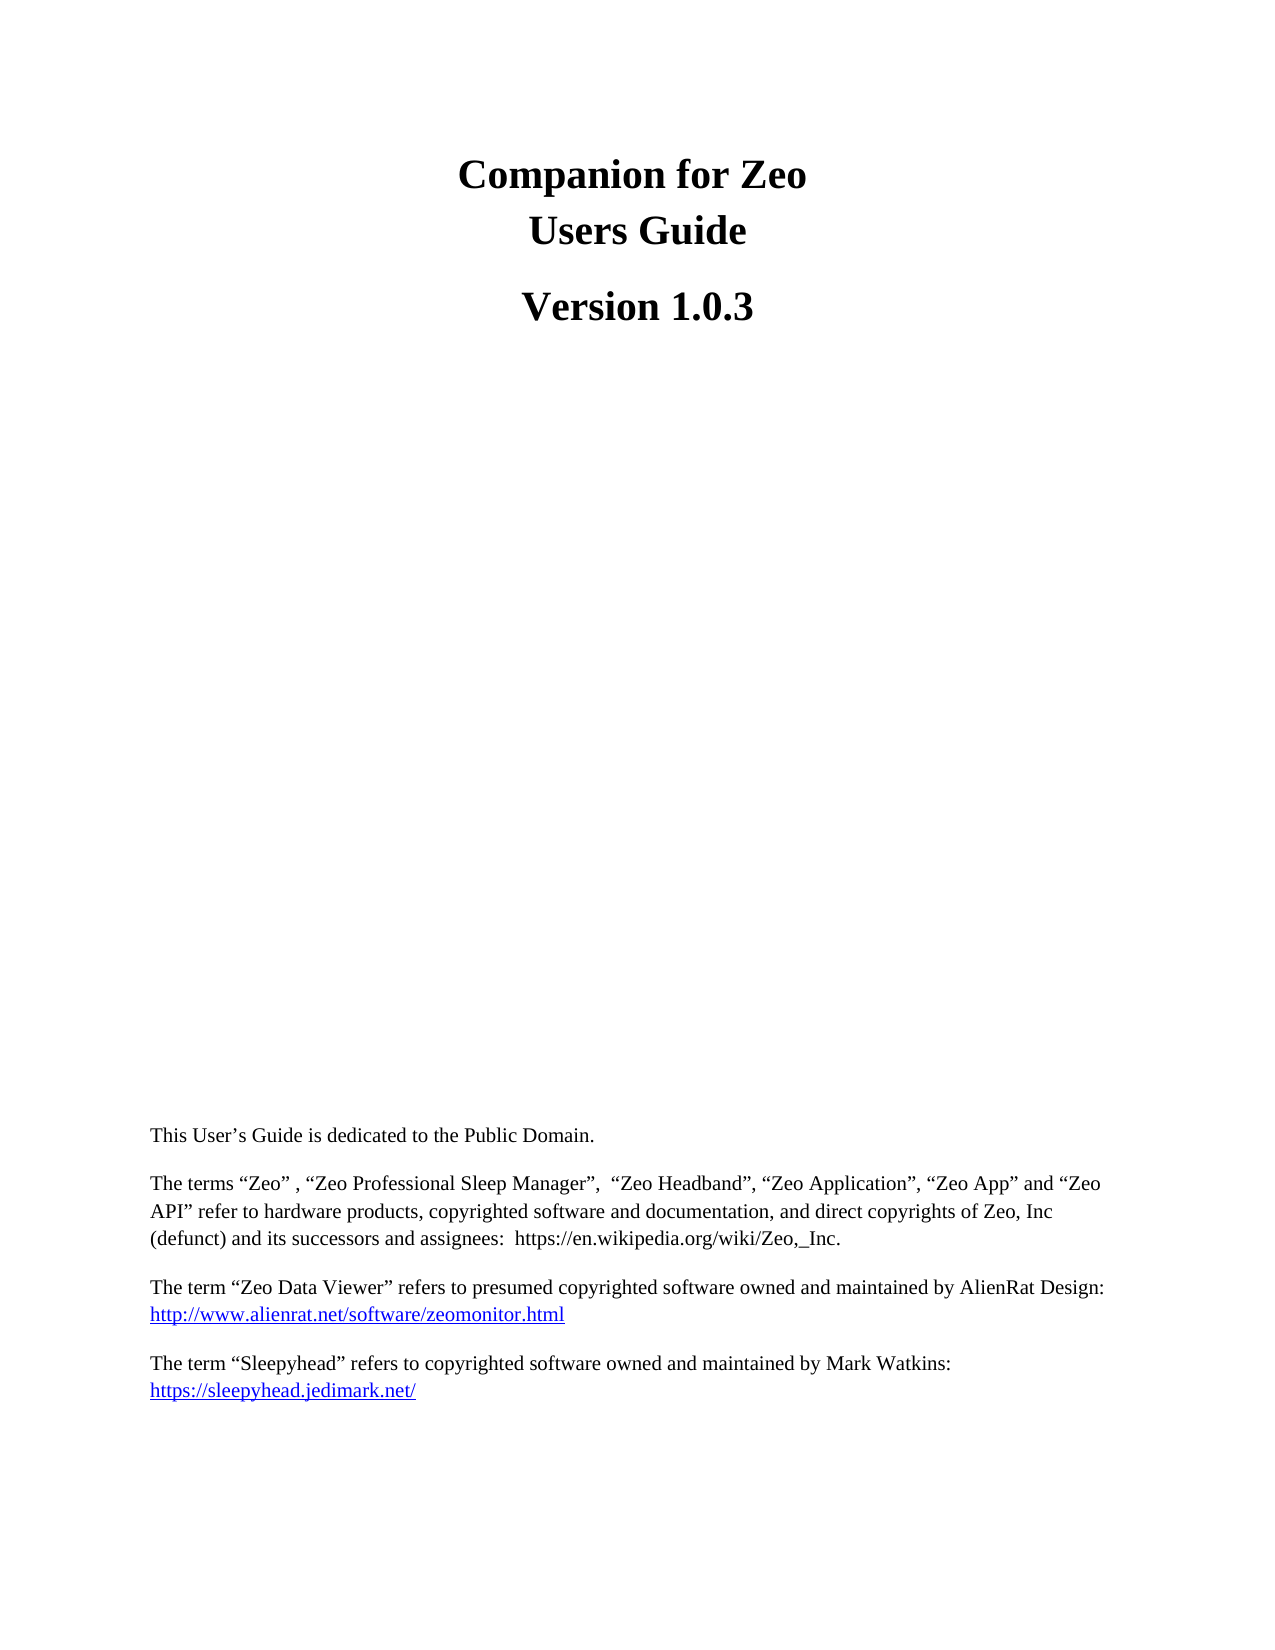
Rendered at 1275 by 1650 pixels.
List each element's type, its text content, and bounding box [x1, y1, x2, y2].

text Companion for Zeo Users Guide [150, 150, 1125, 253]
text The terms “Zeo” , “Zeo Professional Sleep Manager”, “Zeo Headband”, “Zeo Application”, “Zeo App” and “Zeo API” refer to hardware products, copyrighted software and documentation, and direct copyrights of Zeo, Inc (defunct) and its successors and assignees: https://en.wikipedia.org/wiki/Zeo,_Inc. [150, 1171, 1125, 1250]
text The term “Sleepyhead” refers to copyrighted software owned and maintained by Mark Watkins: https://sleepyhead.jedimark.net/ [150, 1351, 1125, 1402]
text This User’s Guide is dedicated to the Public Domain. [150, 1123, 1125, 1147]
text The term “Zeo Data Viewer” refers to presumed copyrighted software owned and maintained by AlienRat Design: http://www.alienrat.net/software/zeomonitor.html [150, 1275, 1125, 1326]
text Version 1.0.3 [150, 281, 1125, 329]
